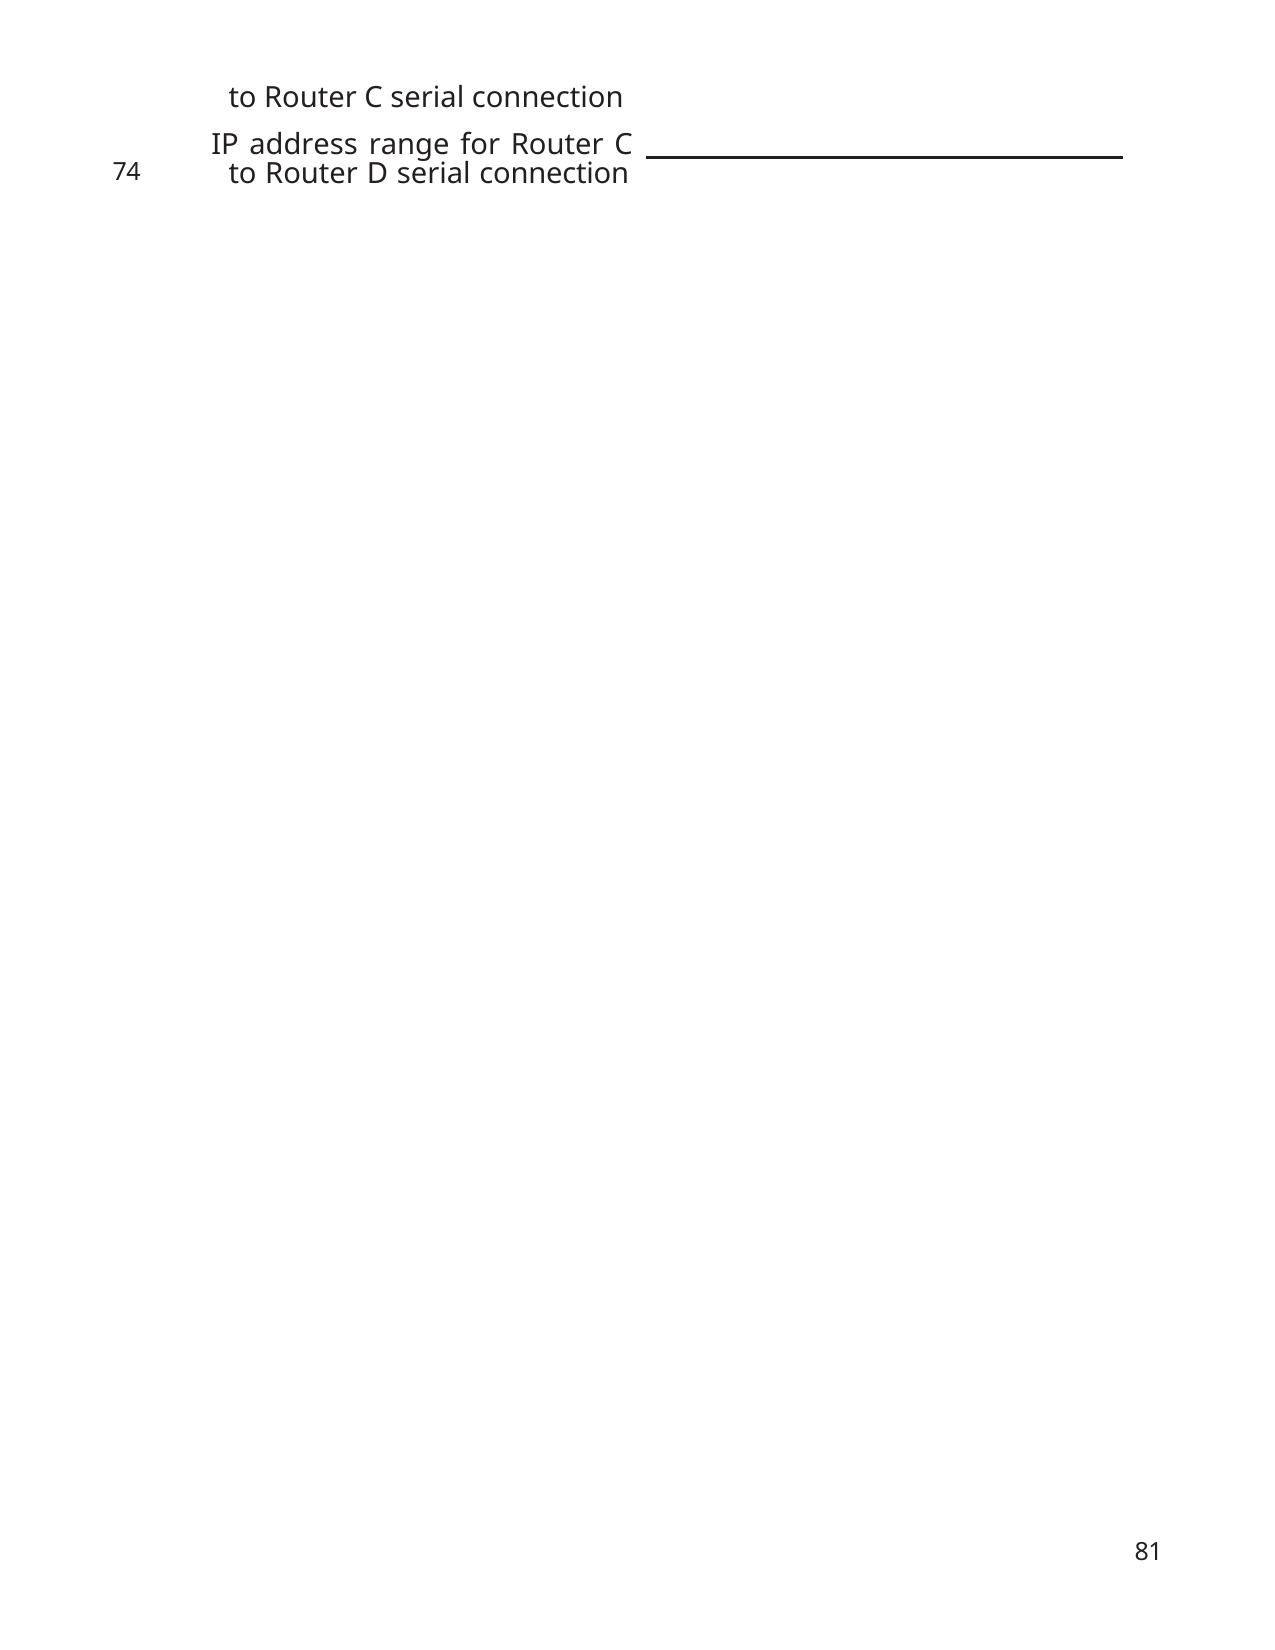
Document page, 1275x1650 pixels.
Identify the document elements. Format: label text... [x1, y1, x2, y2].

text IP address range for Router C [211, 131, 1162, 160]
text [216, 83, 1123, 113]
text 74 to Router D serial connection [112, 160, 1162, 189]
